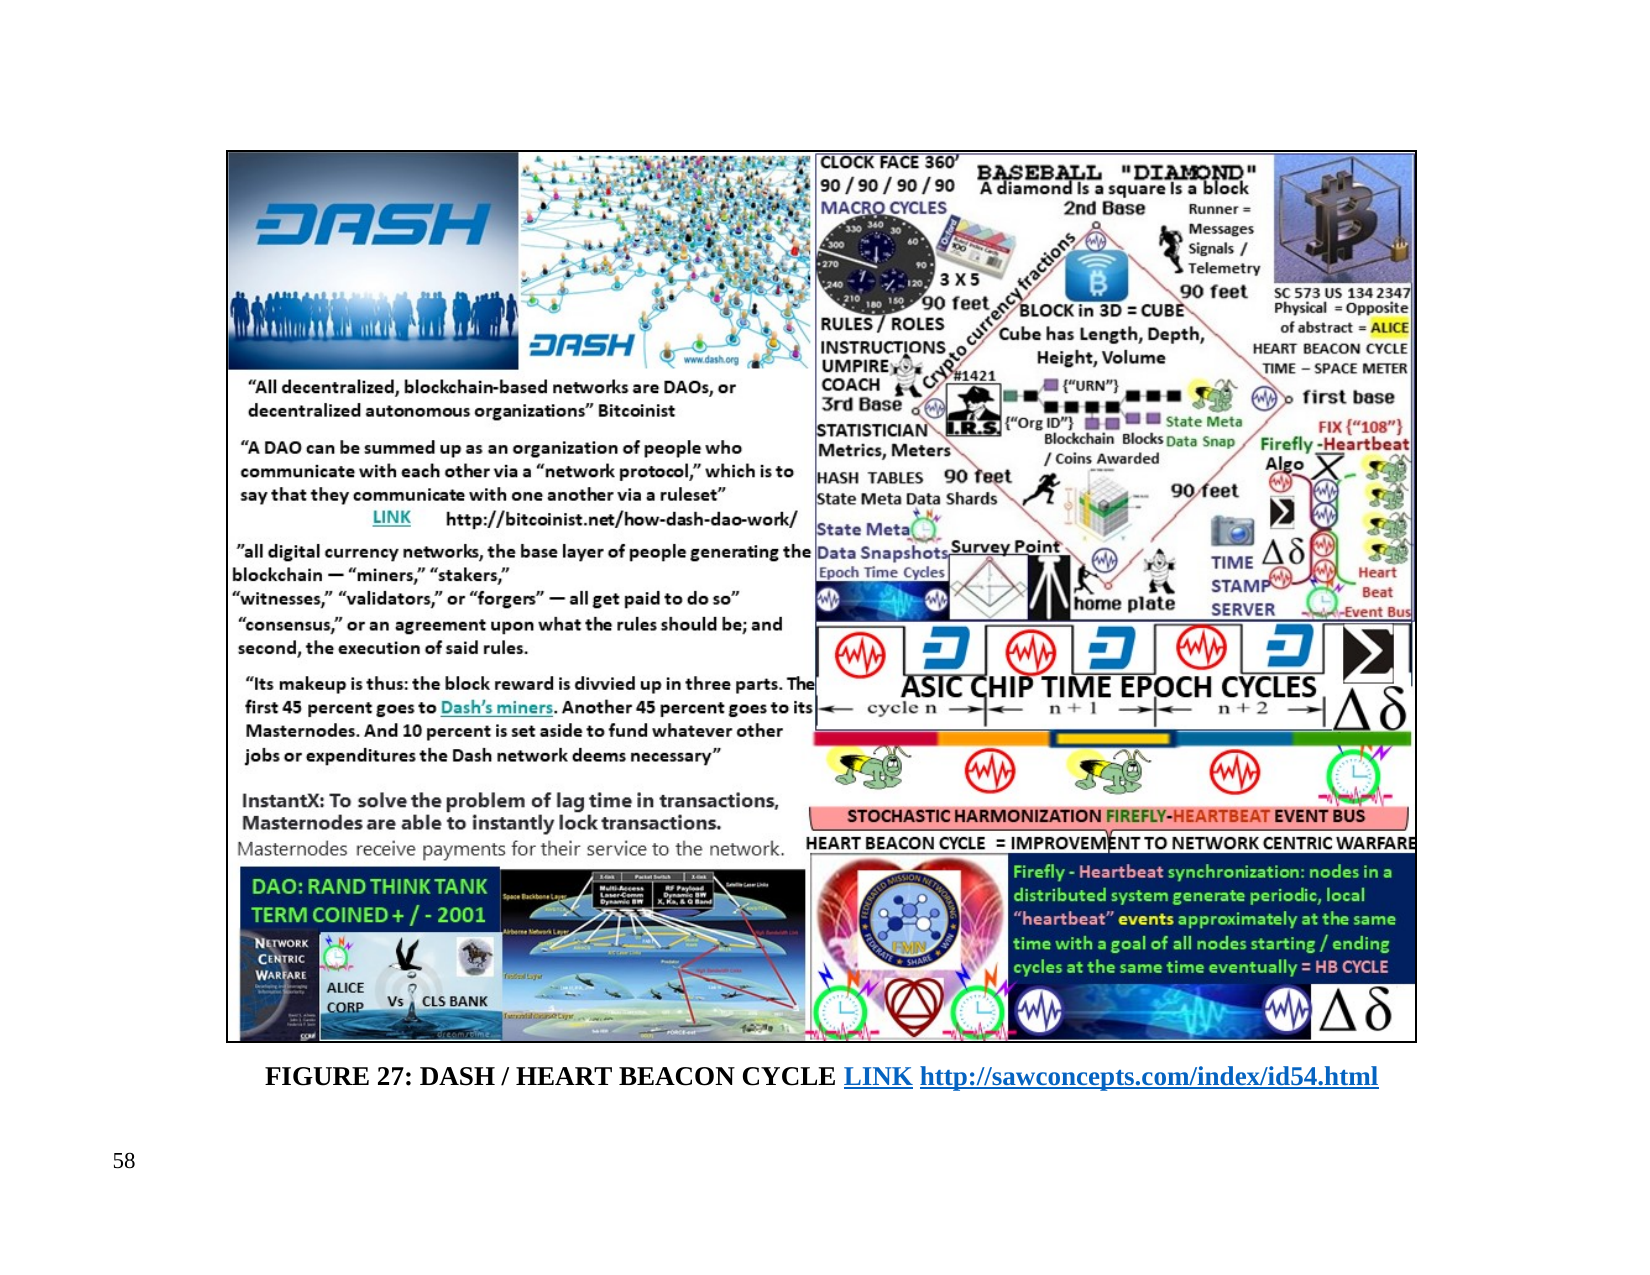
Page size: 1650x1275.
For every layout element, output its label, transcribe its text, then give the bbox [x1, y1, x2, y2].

picture [228, 152, 1415, 1041]
text FIGURE 27: DASH / HEART BEACON CYCLE LINK http://sawconcepts.com/index/id54.html [112, 1060, 1531, 1091]
